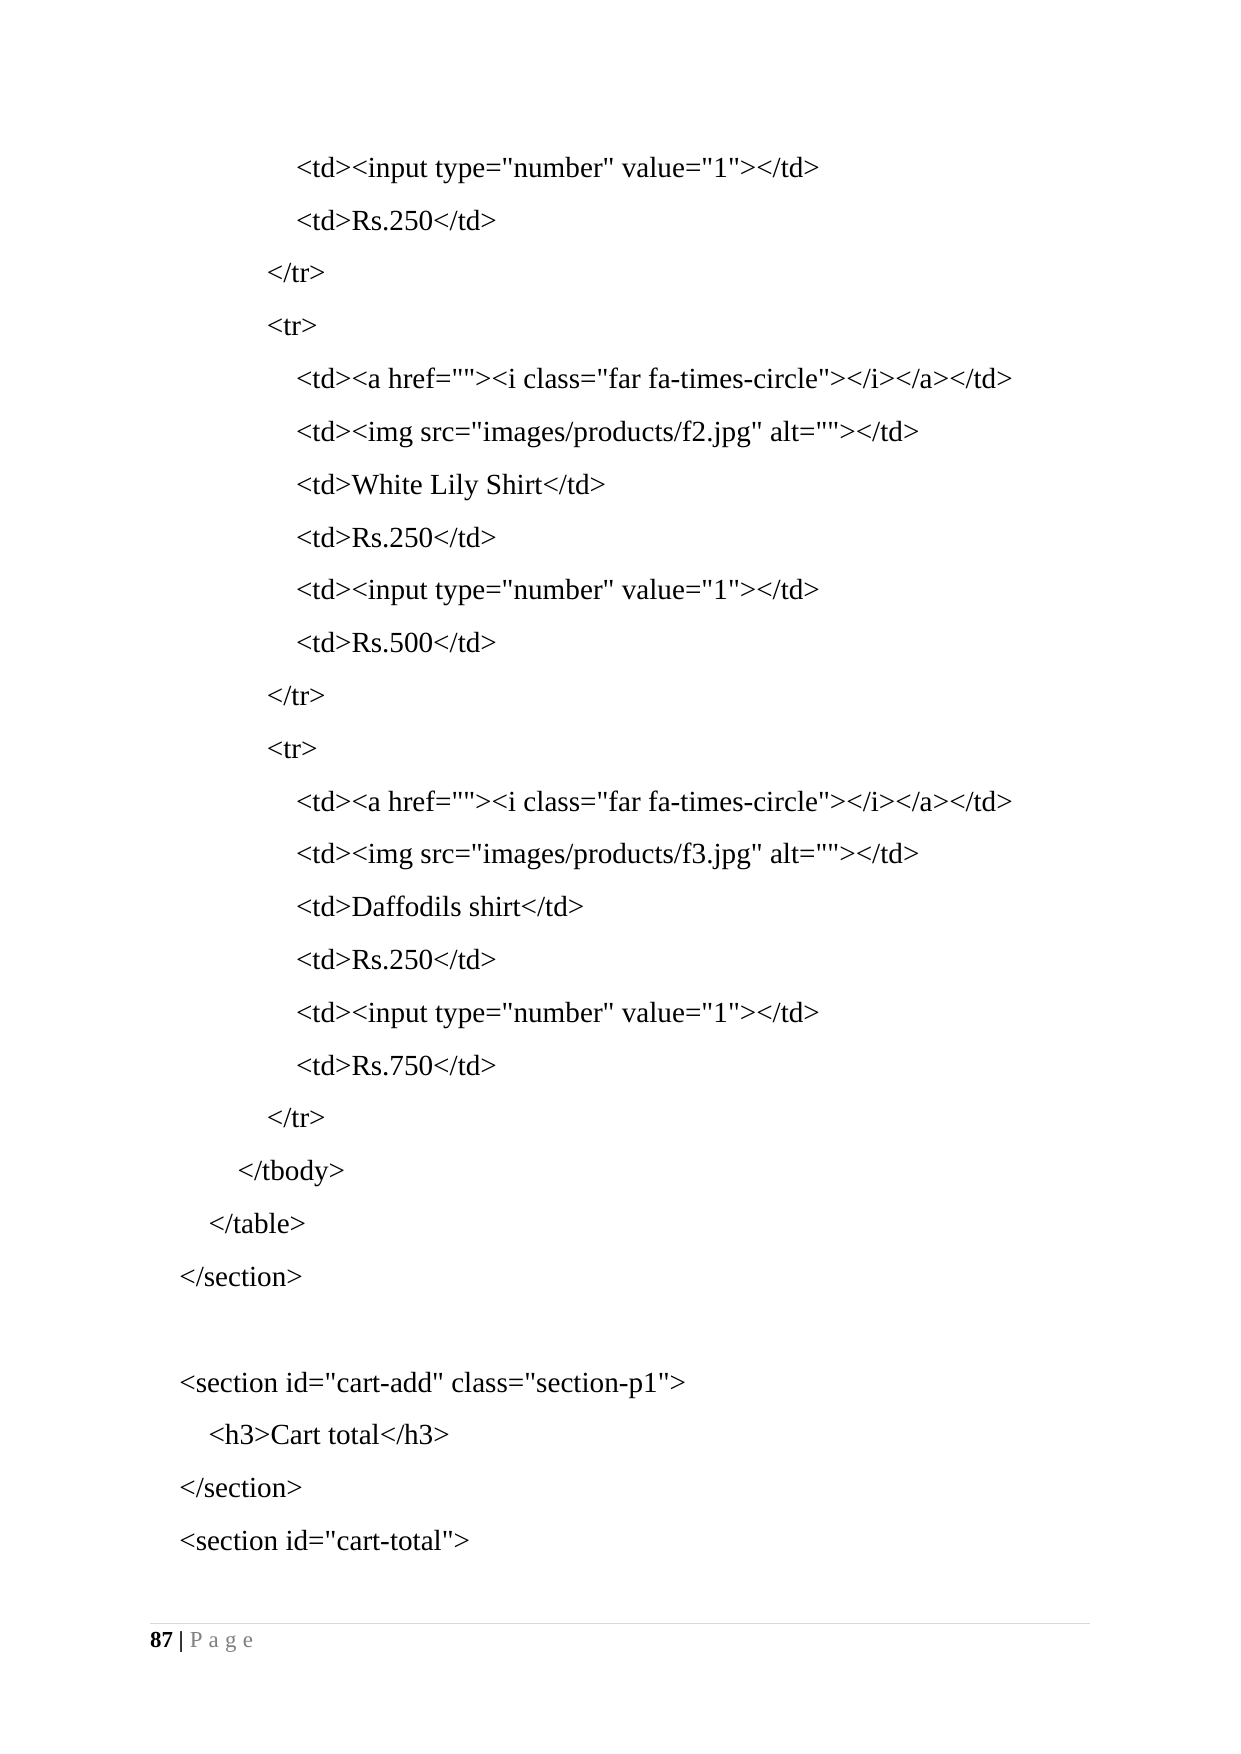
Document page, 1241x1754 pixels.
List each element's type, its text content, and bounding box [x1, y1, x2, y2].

text </table> [150, 1206, 1090, 1240]
text <td><input type="number" value="1"></td> [150, 150, 1090, 183]
text </section> [150, 1259, 1090, 1293]
text <td><input type="number" value="1"></td> [150, 995, 1090, 1028]
text <td><img src="images/products/f2.jpg" alt=""></td> [150, 414, 1090, 448]
text </tr> [150, 1101, 1090, 1134]
text <tr> [150, 731, 1090, 764]
text <td>Rs.750</td> [150, 1048, 1090, 1081]
text <td>Daffodils shirt</td> [150, 889, 1090, 923]
text </tr> [150, 678, 1090, 712]
text <td><img src="images/products/f3.jpg" alt=""></td> [150, 837, 1090, 870]
text <td>Rs.250</td> [150, 203, 1090, 236]
text </tbody> [150, 1153, 1090, 1187]
text <td><input type="number" value="1"></td> [150, 572, 1090, 606]
text <td>Rs.500</td> [150, 625, 1090, 659]
text </section> [150, 1470, 1090, 1504]
text <h3>Cart total</h3> [150, 1417, 1090, 1451]
text <tr> [150, 308, 1090, 342]
text <td><a href=""><i class="far fa-times-circle"></i></a></td> [150, 784, 1090, 817]
text <section id="cart-add" class="section-p1"> [150, 1365, 1090, 1398]
text <td>White Lily Shirt</td> [150, 467, 1090, 500]
text <td>Rs.250</td> [150, 520, 1090, 553]
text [150, 361, 1090, 395]
text <td>Rs.250</td> [150, 942, 1090, 976]
text <section id="cart-total"> [150, 1523, 1090, 1557]
text </tr> [150, 256, 1090, 289]
